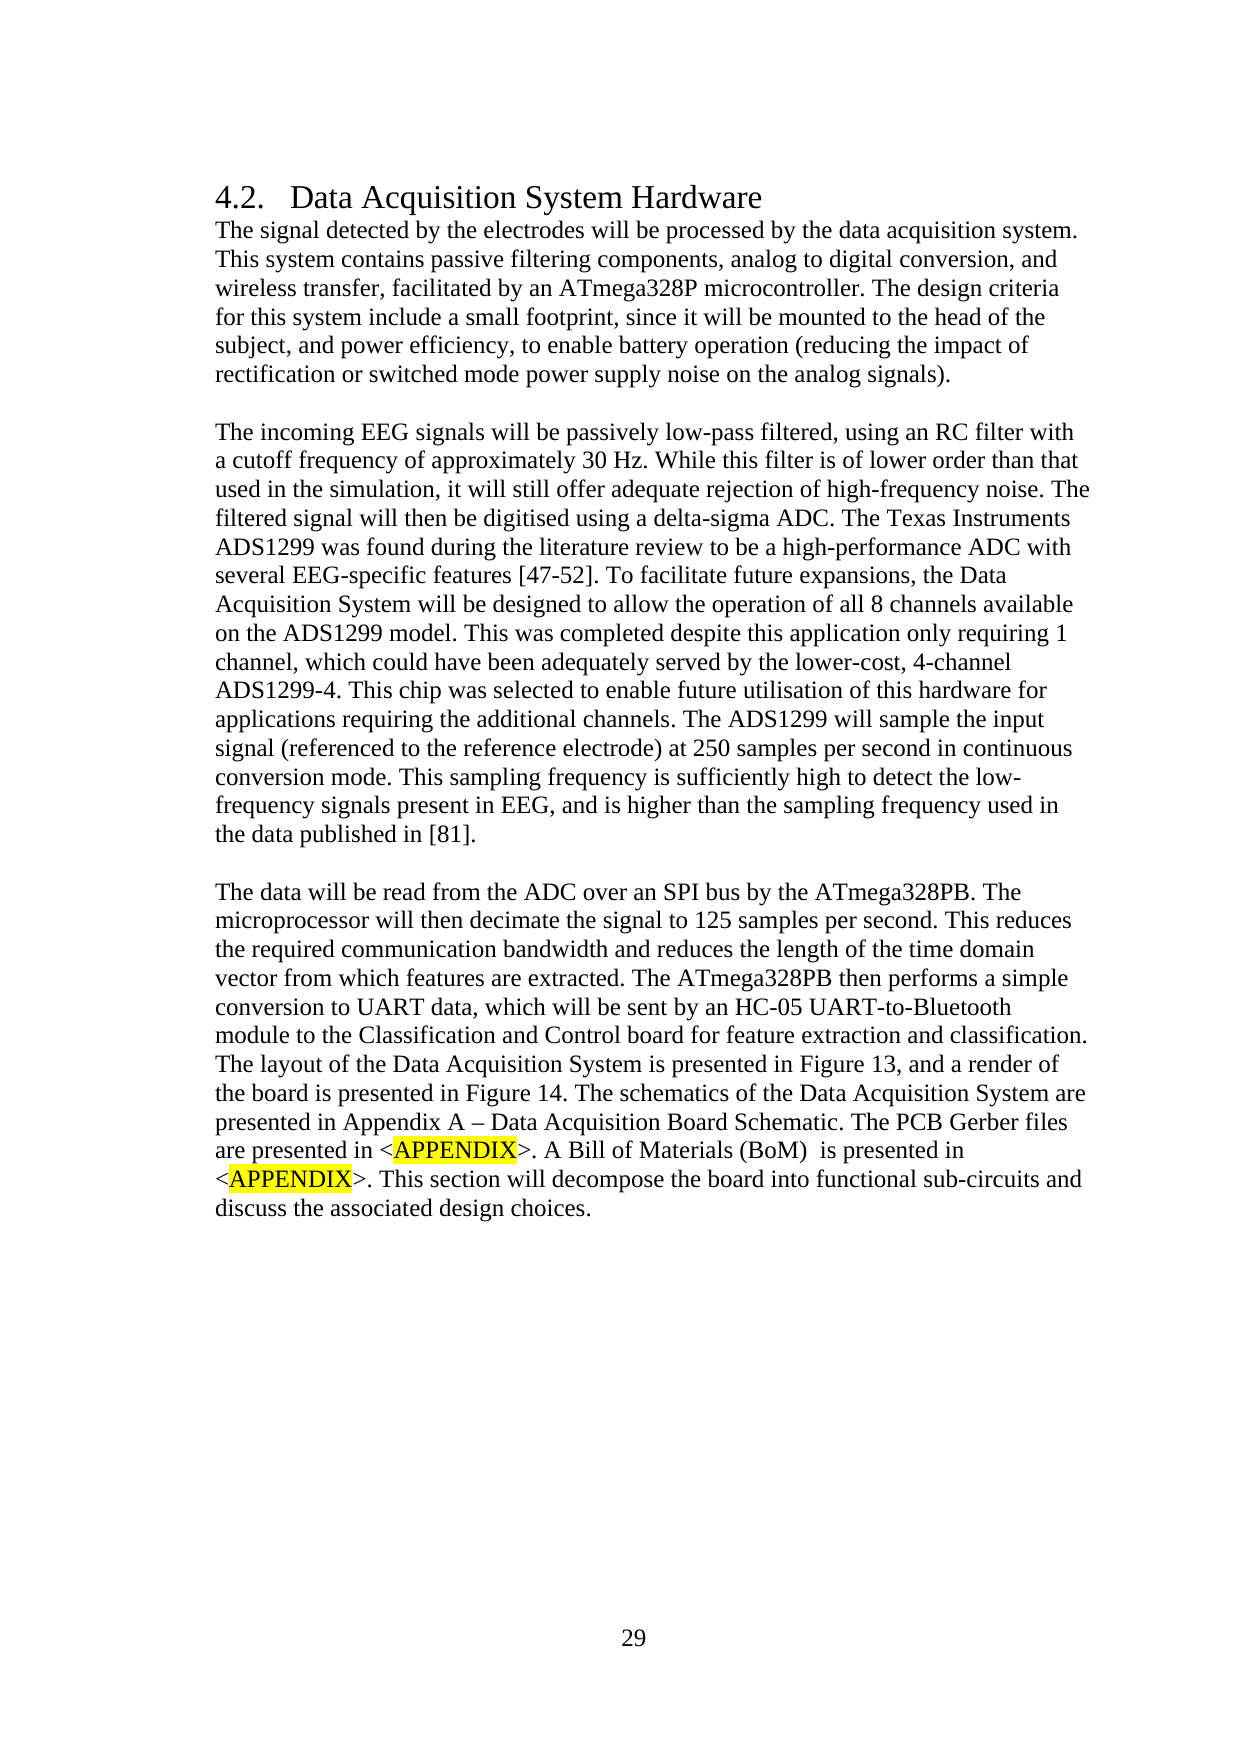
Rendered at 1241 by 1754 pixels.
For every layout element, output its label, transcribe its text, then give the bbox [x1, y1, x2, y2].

text The signal detected by the electrodes will be processed by the data acquisition system. This system contains passive filtering components, analog to digital conversion, and wireless transfer, facilitated by an ATmega328P microcontroller. The design criteria for this system include a small footprint, since it will be mounted to the head of the subject, and power efficiency, to enable battery operation (reducing the impact of rectification or switched mode power supply noise on the analog signals). [215, 216, 1090, 388]
text The data will be read from the ADC over an SPI bus by the ATmega328PB. The microprocessor will then decimate the signal to 125 samples per second. This reduces the required communication bandwidth and reduces the length of the time domain vector from which features are extracted. The ATmega328PB then performs a simple conversion to UART data, which will be sent by an HC-05 UART-to-Bluetooth module to the Classification and Control board for feature extraction and classification. The layout of the Data Acquisition System is presented in Figure 13, and a render of the board is presented in Figure 14. The schematics of the Data Acquisition System are presented in Appendix A – Data Acquisition Board Schematic. The PCB Gerber files are presented in <APPENDIX>. A Bill of Materials (BoM) is presented in <APPENDIX>. This section will decompose the board into functional sub-circuits and discuss the associated design choices. [215, 877, 1090, 1222]
subtitle Data Acquisition System Hardware [215, 177, 1090, 216]
text The incoming EEG signals will be passively low-pass filtered, using an RC filter with a cutoff frequency of approximately 30 Hz. While this filter is of lower order than that used in the simulation, it will still offer adequate rejection of high-frequency noise. The filtered signal will then be digitised using a delta-sigma ADC. The Texas Instruments ADS1299 was found during the literature review to be a high-performance ADC with several EEG-specific features [47-52]. To facilitate future expansions, the Data Acquisition System will be designed to allow the operation of all 8 channels available on the ADS1299 model. This was completed despite this application only requiring 1 channel, which could have been adequately served by the lower-cost, 4-channel ADS1299-4. This chip was selected to enable future utilisation of this hardware for applications requiring the additional channels. The ADS1299 will sample the input signal (referenced to the reference electrode) at 250 samples per second in continuous conversion mode. This sampling frequency is sufficiently high to detect the low-frequency signals present in EEG, and is higher than the sampling frequency used in the data published in [81]. [215, 417, 1090, 848]
